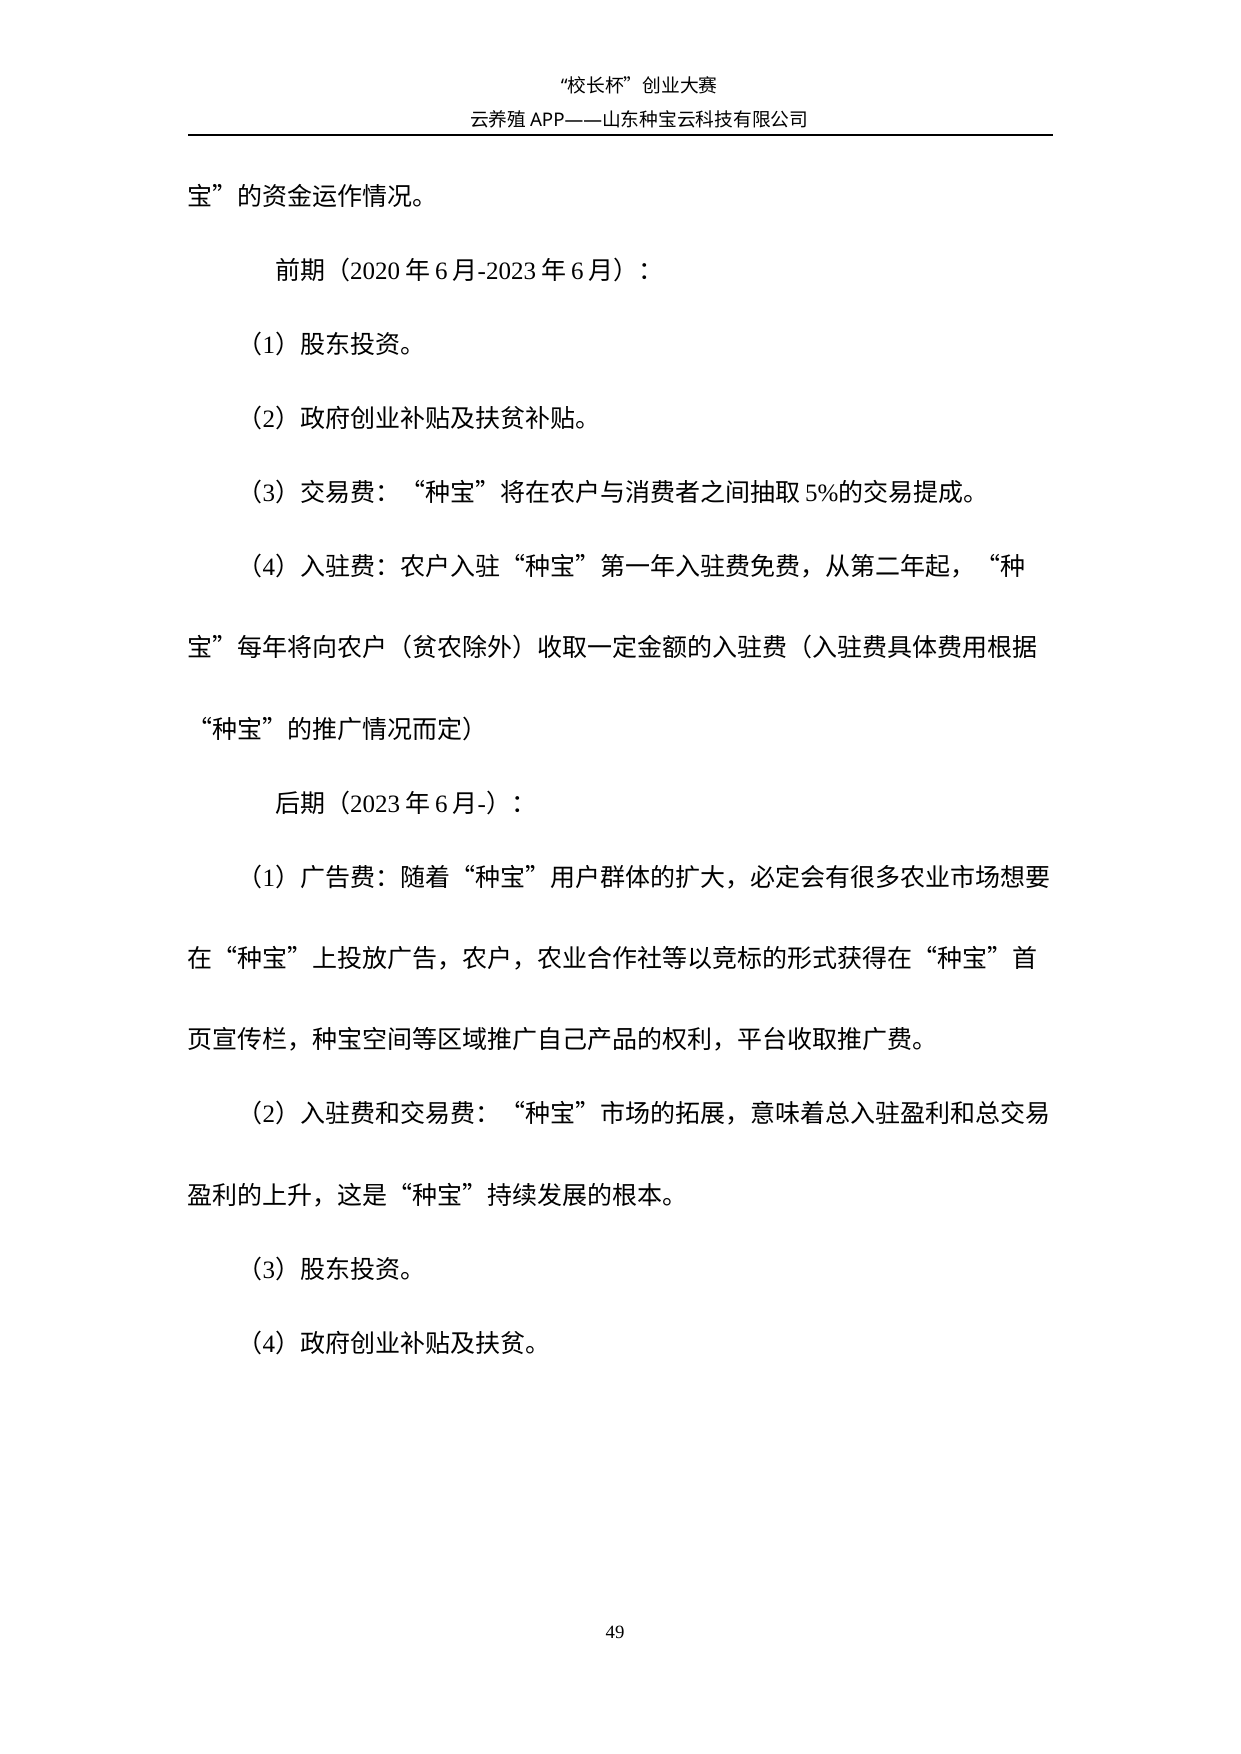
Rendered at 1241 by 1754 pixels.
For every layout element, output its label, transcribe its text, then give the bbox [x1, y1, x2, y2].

text （1）股东投资。 [187, 310, 1053, 375]
text （2）入驻费和交易费：“种宝”市场的拓展，意味着总入驻盈利和总交易盈利的上升，这是“种宝”持续发展的根本。 [187, 1079, 1053, 1226]
text （3）交易费：“种宝”将在农户与消费者之间抽取5%的交易提成。 [187, 458, 1053, 523]
text （3）股东投资。 [187, 1235, 1053, 1300]
text （1）广告费：随着“种宝”用户群体的扩大，必定会有很多农业市场想要在“种宝”上投放广告，农户，农业合作社等以竞标的形式获得在“种宝”首页宣传栏，种宝空间等区域推广自己产品的权利，平台收取推广费。 [187, 843, 1053, 1070]
text （2）政府创业补贴及扶贫补贴。 [187, 384, 1053, 449]
text （4）入驻费：农户入驻“种宝”第一年入驻费免费，从第二年起，“种宝”每年将向农户（贫农除外）收取一定金额的入驻费（入驻费具体费用根据“种宝”的推广情况而定） [187, 532, 1053, 760]
text （4）政府创业补贴及扶贫。 [187, 1309, 1053, 1374]
text 前期（2020年6月-2023年6月）： [187, 236, 1053, 301]
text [187, 162, 1053, 227]
text 后期（2023年6月-）： [187, 769, 1053, 834]
